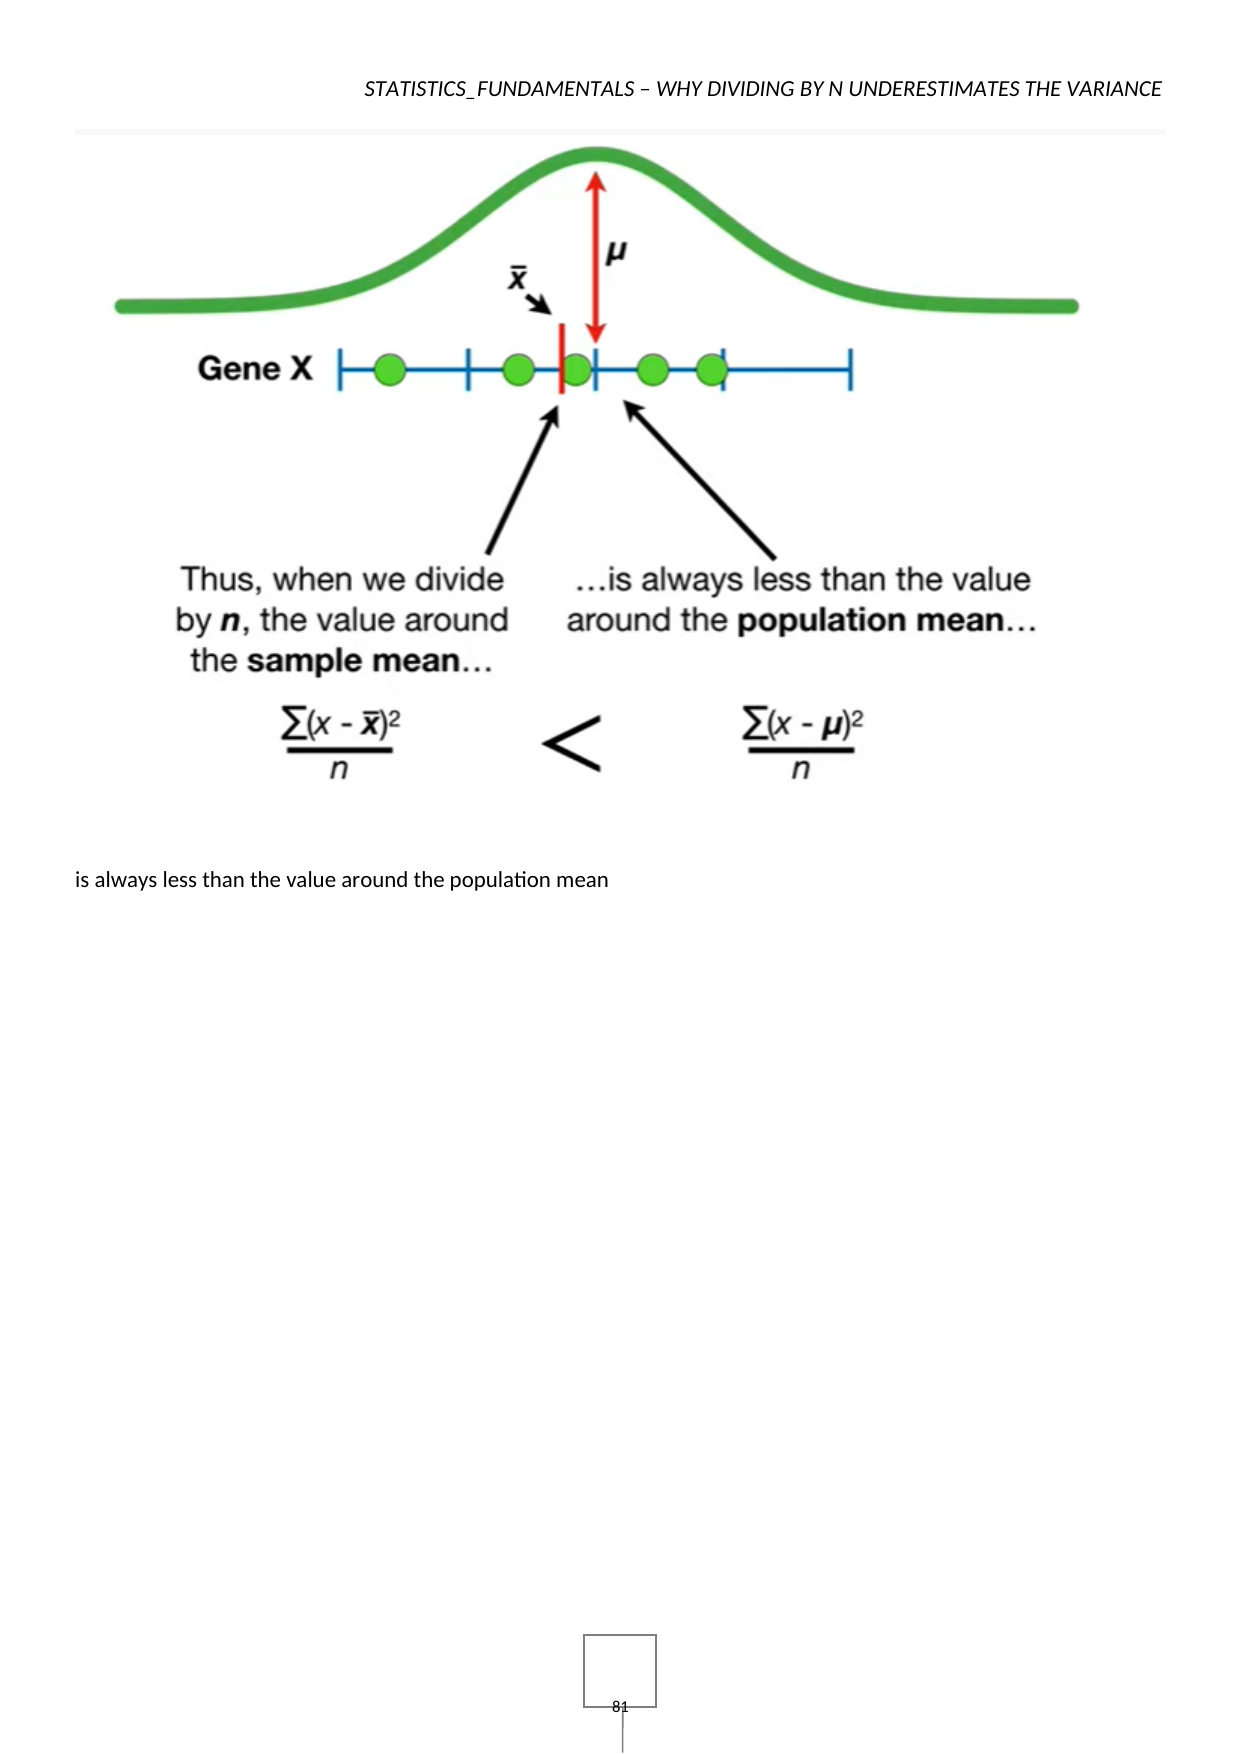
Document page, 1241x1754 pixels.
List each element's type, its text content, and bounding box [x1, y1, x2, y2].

picture [75, 129, 1166, 866]
text is always less than the value around the population mean [75, 866, 1165, 893]
